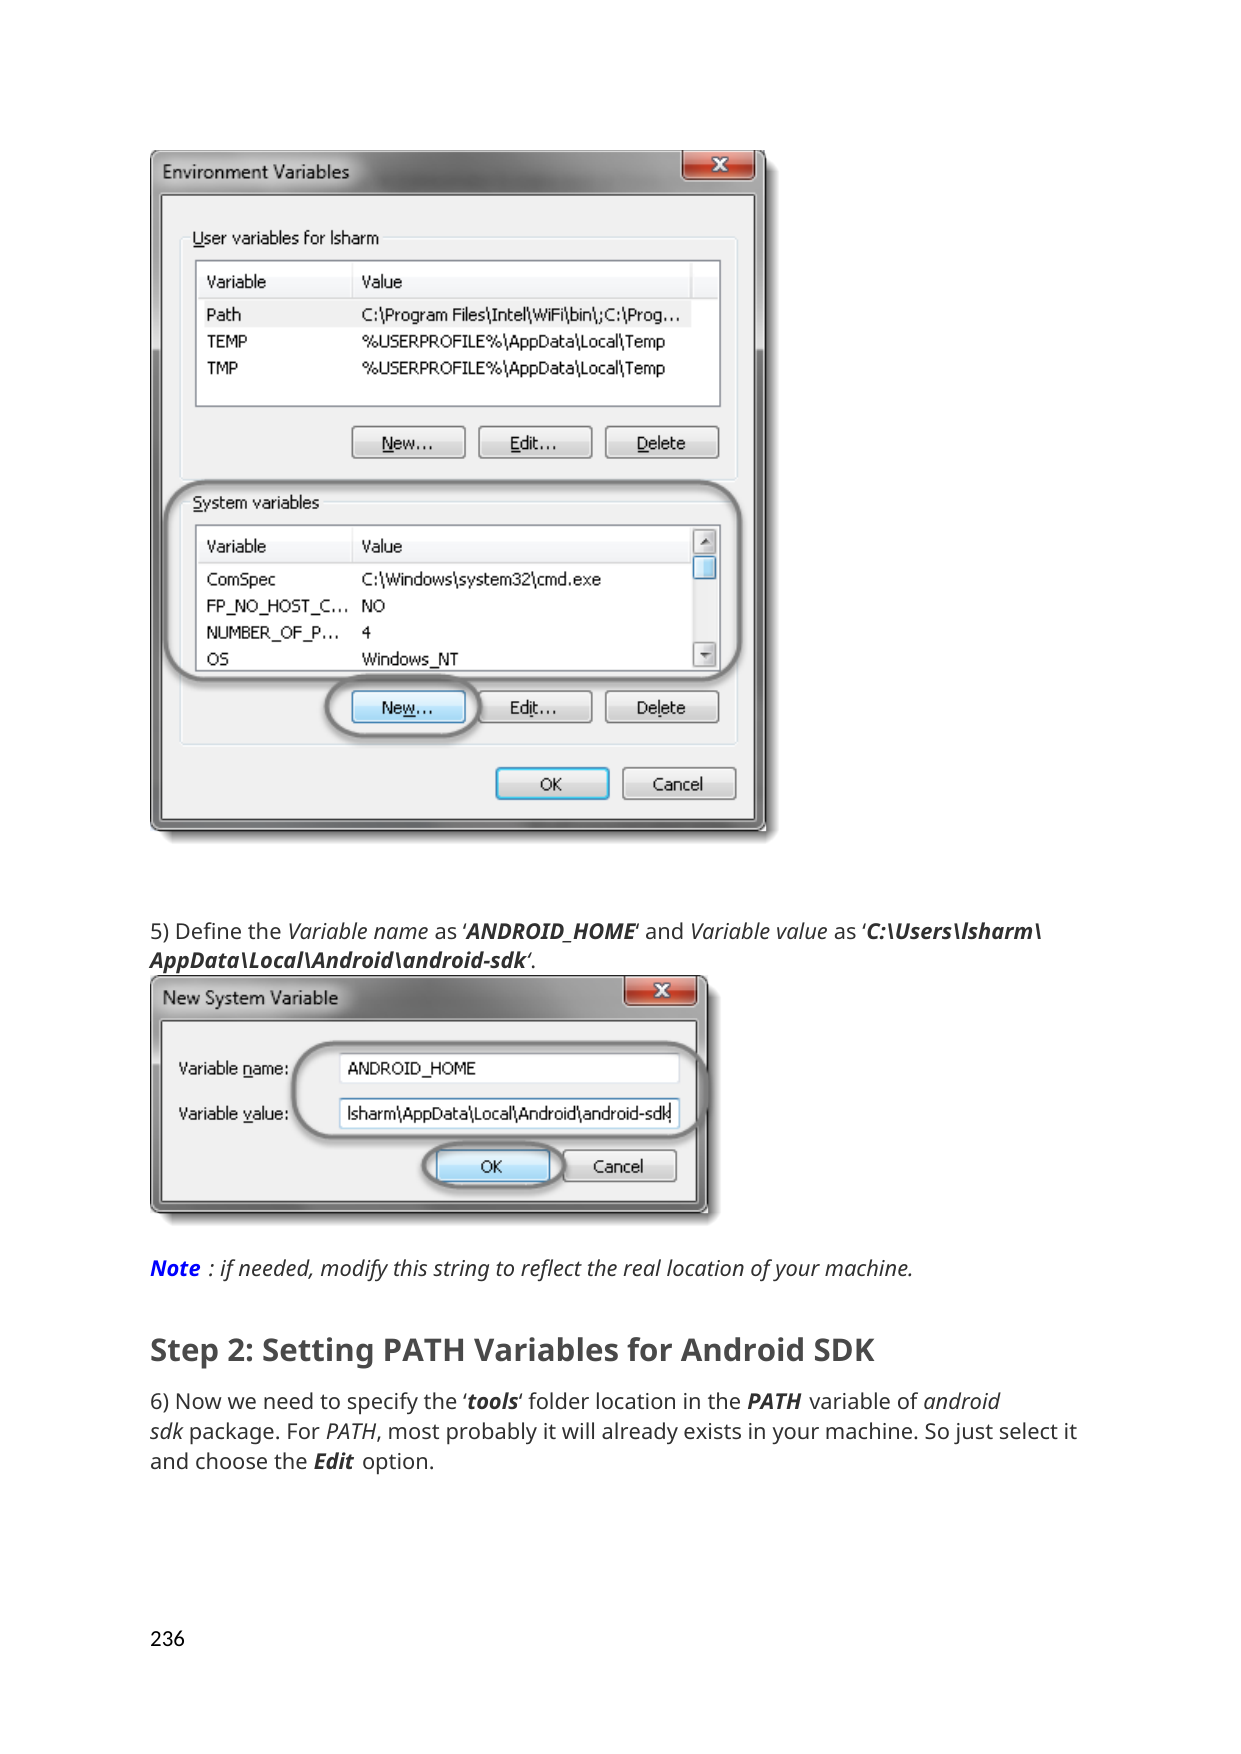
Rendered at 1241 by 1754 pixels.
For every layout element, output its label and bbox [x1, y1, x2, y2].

picture [150, 975, 732, 1237]
picture [150, 150, 790, 855]
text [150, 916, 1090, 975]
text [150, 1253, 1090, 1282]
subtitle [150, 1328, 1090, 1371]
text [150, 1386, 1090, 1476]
